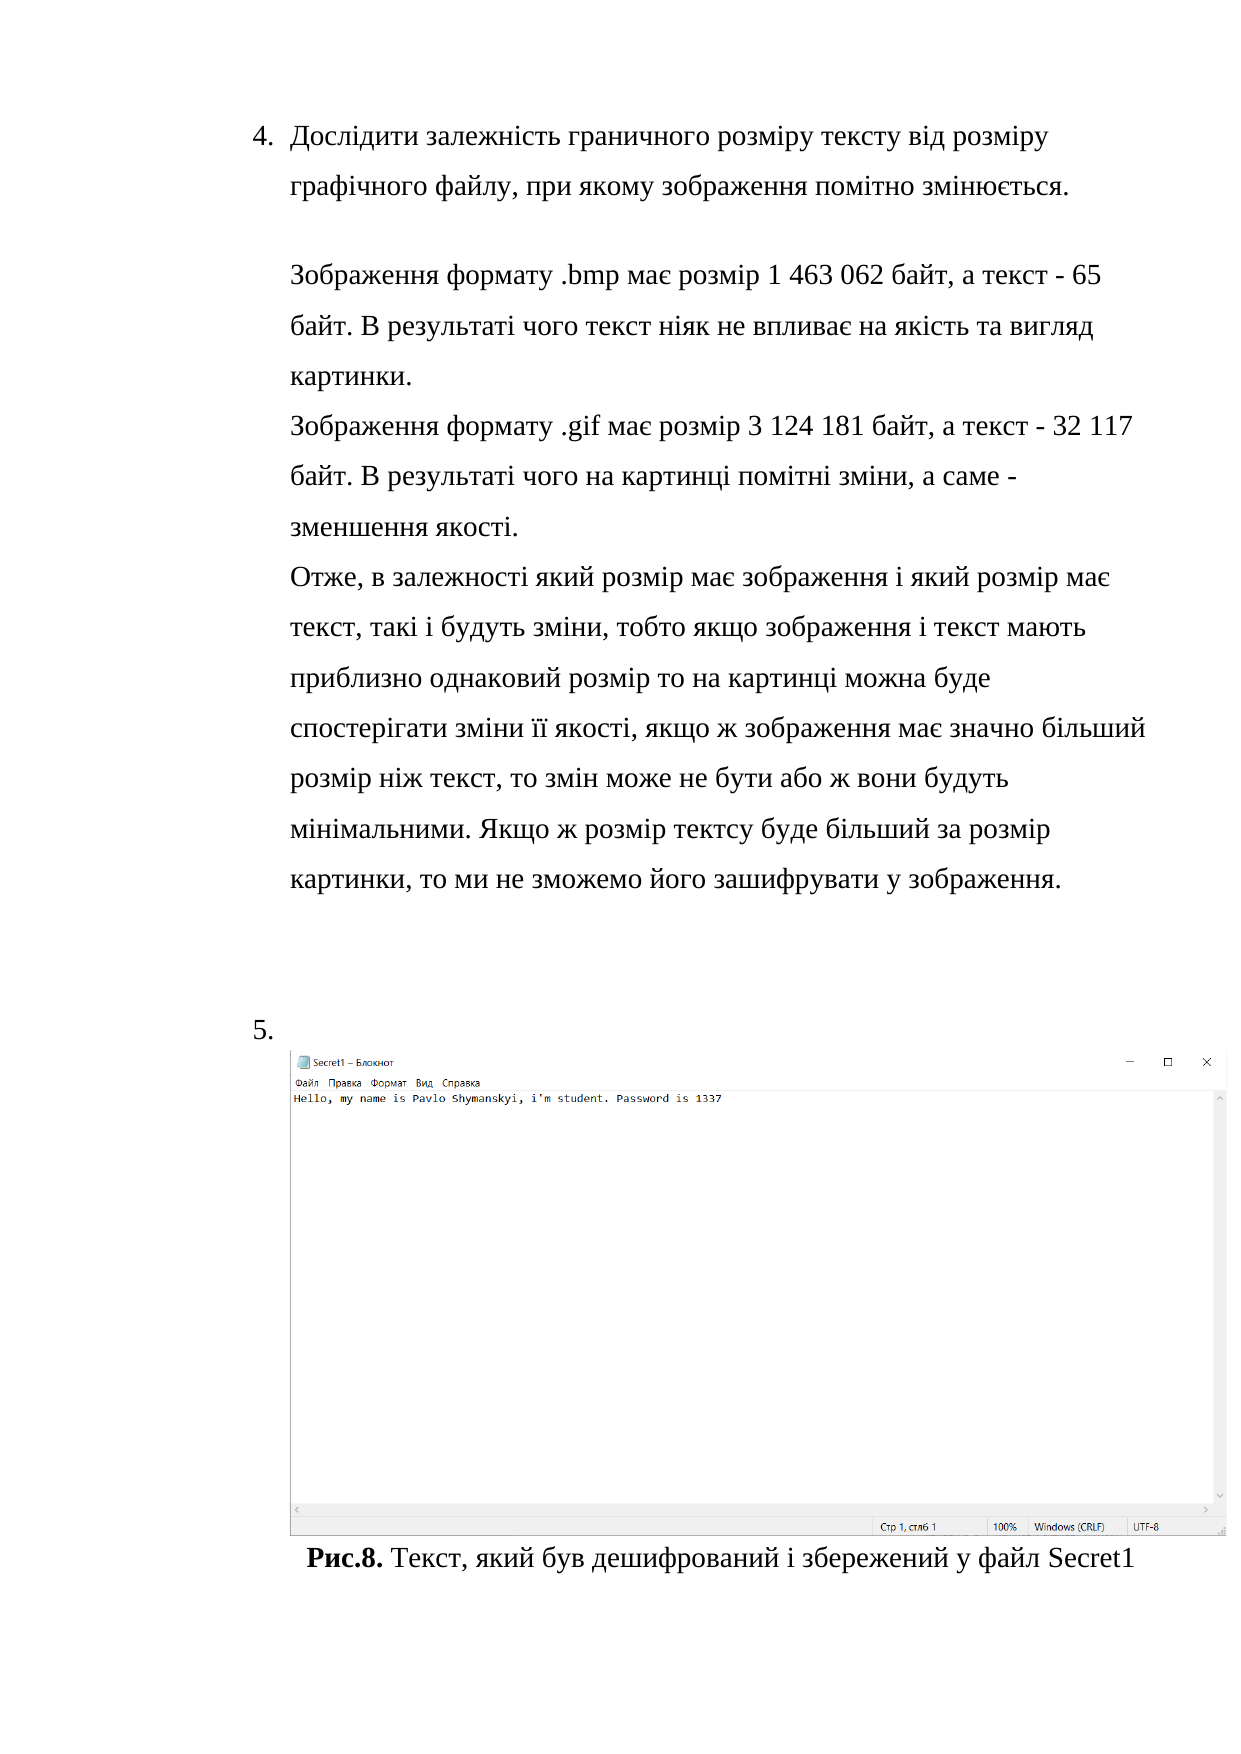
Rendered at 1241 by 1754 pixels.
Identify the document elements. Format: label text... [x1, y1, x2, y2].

list Дослідити залежність граничного розміру тексту від розміру графічного файлу, при якому зображення помітно змінюється. [252, 118, 1152, 202]
list Зображення формату .gif має розмір 3 124 181 байт, а текст - 32 117 байт. В результаті чого на картинці помітні зміни, а саме - зменшення якості. Отже, в залежності який розмір має зображення і який розмір має текст, такі і будуть зміни, тобто якщо зображення і текст мають приблизно однаковий розмір то на картинці можна буде спостерігати зміни її якості, якщо ж зображення має значно більший розмір ніж текст, то змін може не бути або ж вони будуть мінімальними. Якщо ж розмір тектсу буде більший за розмір картинки, то ми не зможемо його зашифрувати у зображення. [290, 408, 1152, 894]
picture [289, 1050, 1227, 1536]
list Зображення формату .bmp має розмір 1 463 062 байт, а текст - 65 байт. В результаті чого текст ніяк не впливає на якість та вигляд картинки. [290, 257, 1152, 391]
list Рис.8. Текст, який був дешифрований і збережений у файл Secret1 [290, 1540, 1152, 1573]
